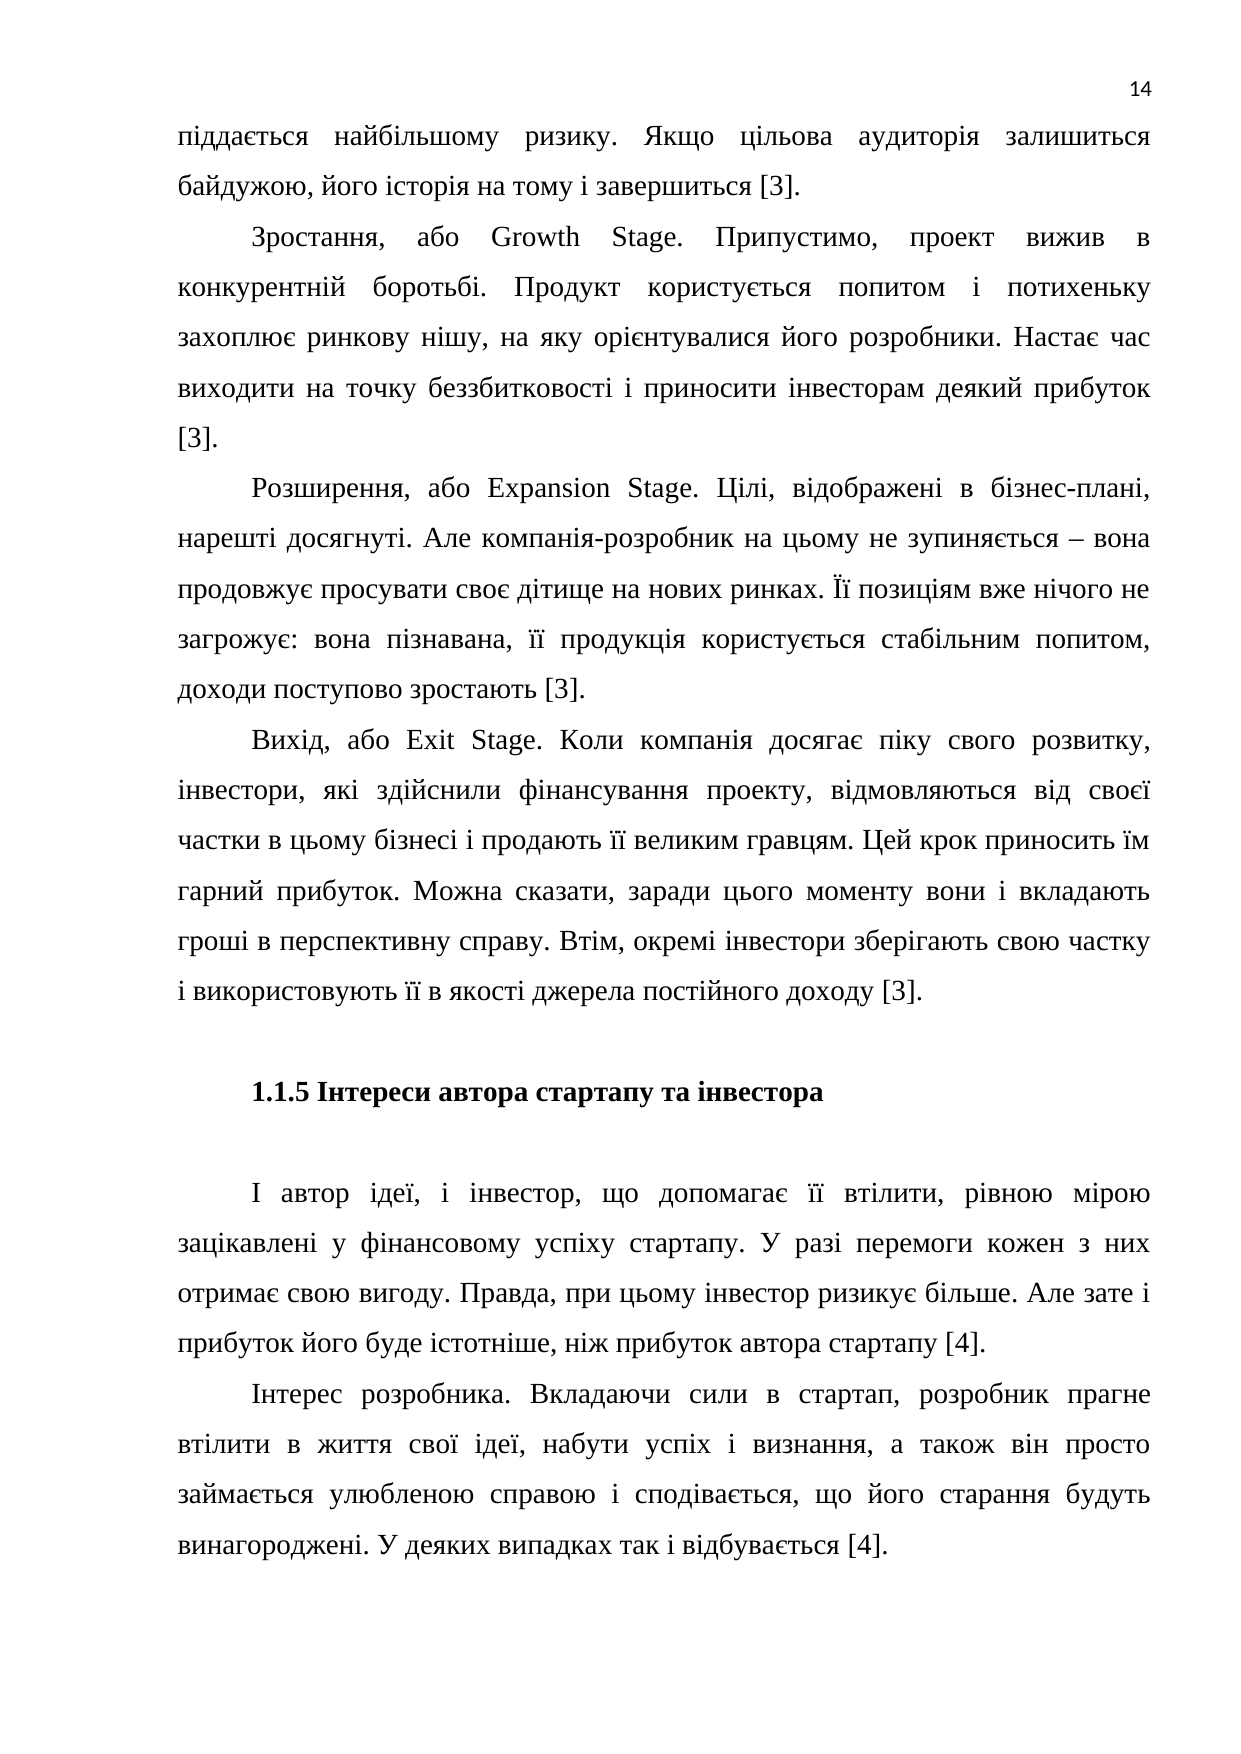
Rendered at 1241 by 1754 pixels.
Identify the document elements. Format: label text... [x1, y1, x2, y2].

text Зростання, або Growth Stage. Припустимо, проект вижив в конкурентній боротьбі. Продукт користується попитом і потихеньку захоплює ринкову нішу, на яку орієнтувалися його розробники. Настає час виходити на точку беззбитковості і приносити інвесторам деякий прибуток [3]. [177, 219, 1152, 453]
text Вихід, або Exit Stage. Коли компанія досягає піку свого розвитку, інвестори, які здійснили фінансування проекту, відмовляються від своєї частки в цьому бізнесі і продають її великим гравцям. Цей крок приносить їм гарний прибуток. Можна сказати, заради цього моменту вони і вкладають гроші в перспективну справу. Втім, окремі інвестори зберігають свою частку і використовують її в якості джерела постійного доходу [3]. [177, 722, 1152, 1007]
text Інтерес розробника. Вкладаючи сили в стартап, розробник прагне втілити в життя свої ідеї, набути успіх і визнання, а також він просто займається улюбленою справою і сподівається, що його старання будуть винагороджені. У деяких випадках так і відбувається [4]. [177, 1376, 1152, 1560]
text Розширення, або Expansion Stage. Цілі, відображені в бізнес-плані, нарешті досягнуті. Але компанія-розробник на цьому не зупиняється – вона продовжує просувати своє дітище на нових ринках. Її позиціям вже нічого не загрожує: вона пізнавана, її продукція користується стабільним попитом, доходи поступово зростають [3]. [177, 470, 1152, 705]
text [177, 118, 1152, 202]
text І автор ідеї, і інвестор, що допомагає її втілити, рівною мірою зацікавлені у фінансовому успіху стартапу. У разі перемоги кожен з них отримає свою вигоду. Правда, при цьому інвестор ризикує більше. Але зате і прибуток його буде істотніше, ніж прибуток автора стартапу [4]. [177, 1175, 1152, 1359]
text 1.1.5 Інтереси автора стартапу та інвестора [177, 1074, 1152, 1108]
